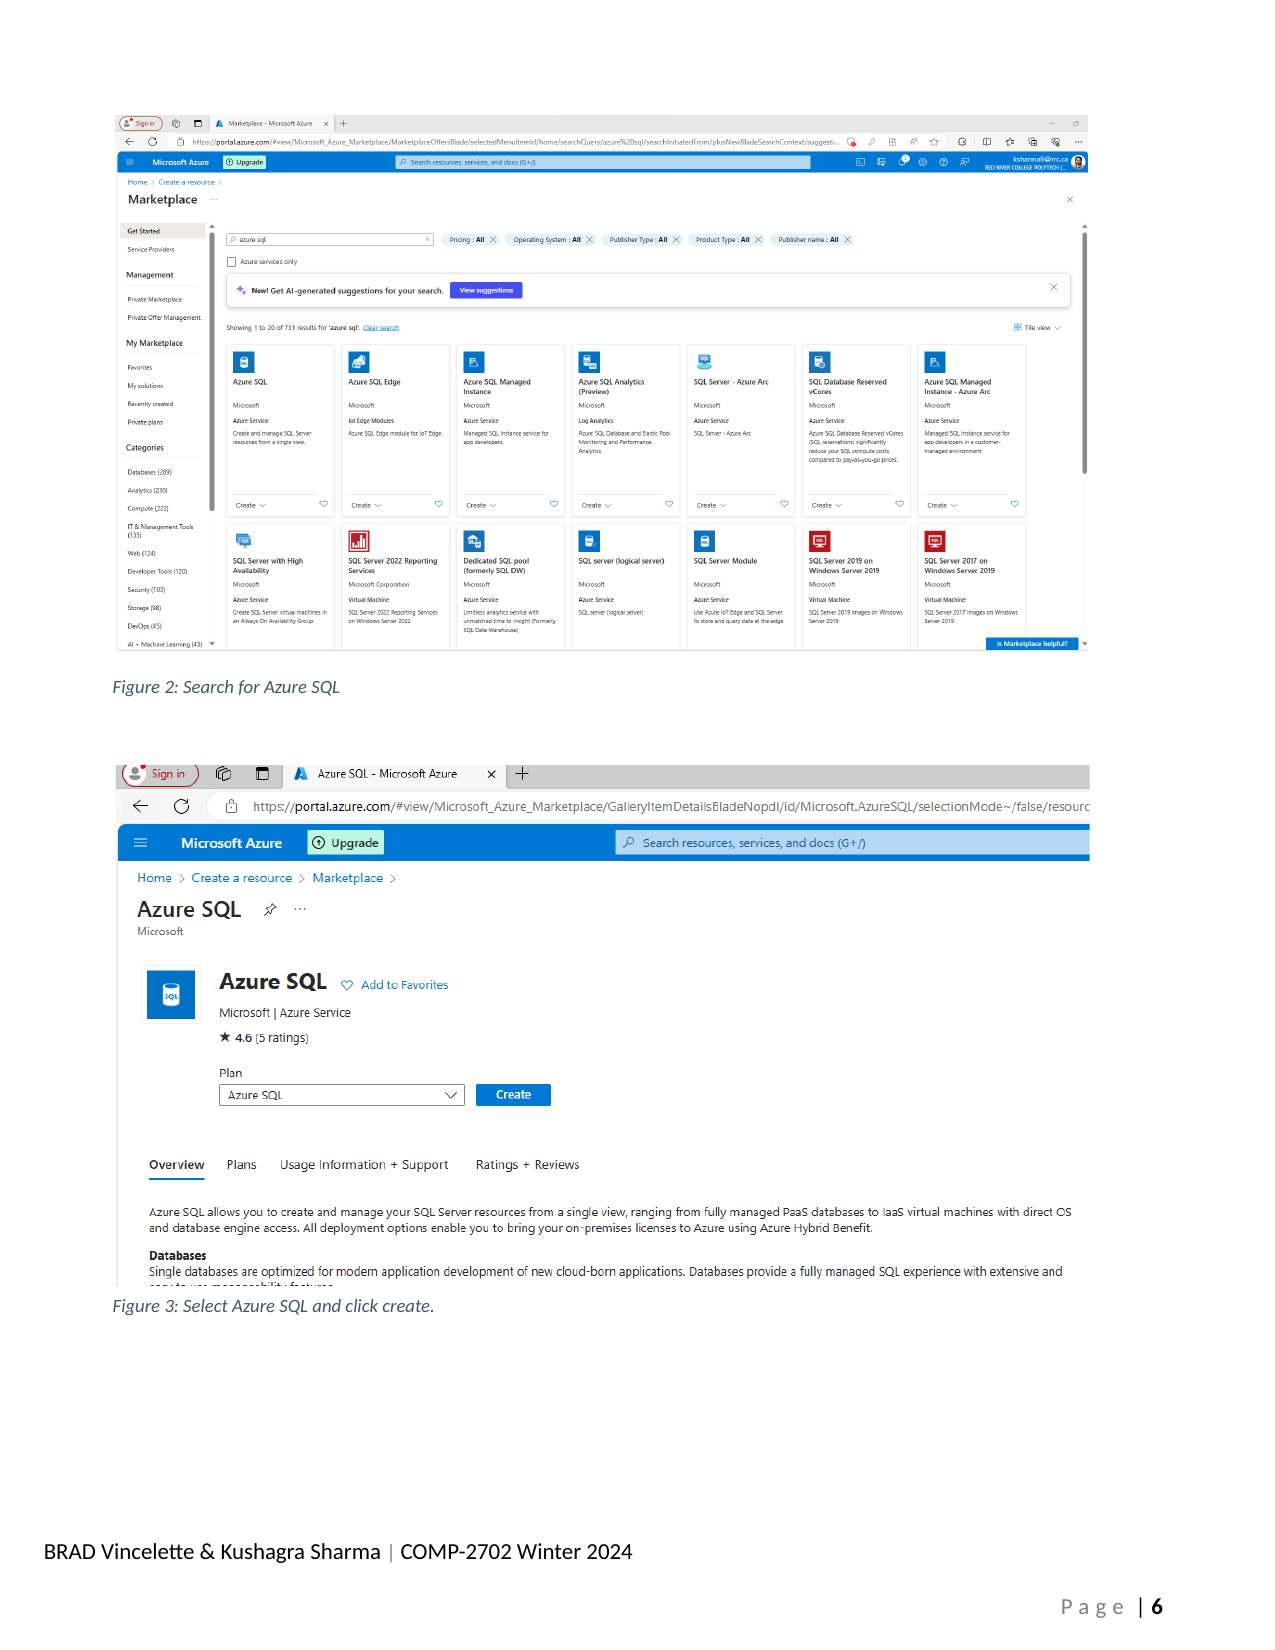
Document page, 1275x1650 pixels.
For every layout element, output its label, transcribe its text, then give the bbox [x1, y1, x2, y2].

text Figure 2: Search for Azure SQL [112, 675, 1162, 698]
picture [115, 115, 1088, 652]
picture [115, 765, 1090, 1286]
